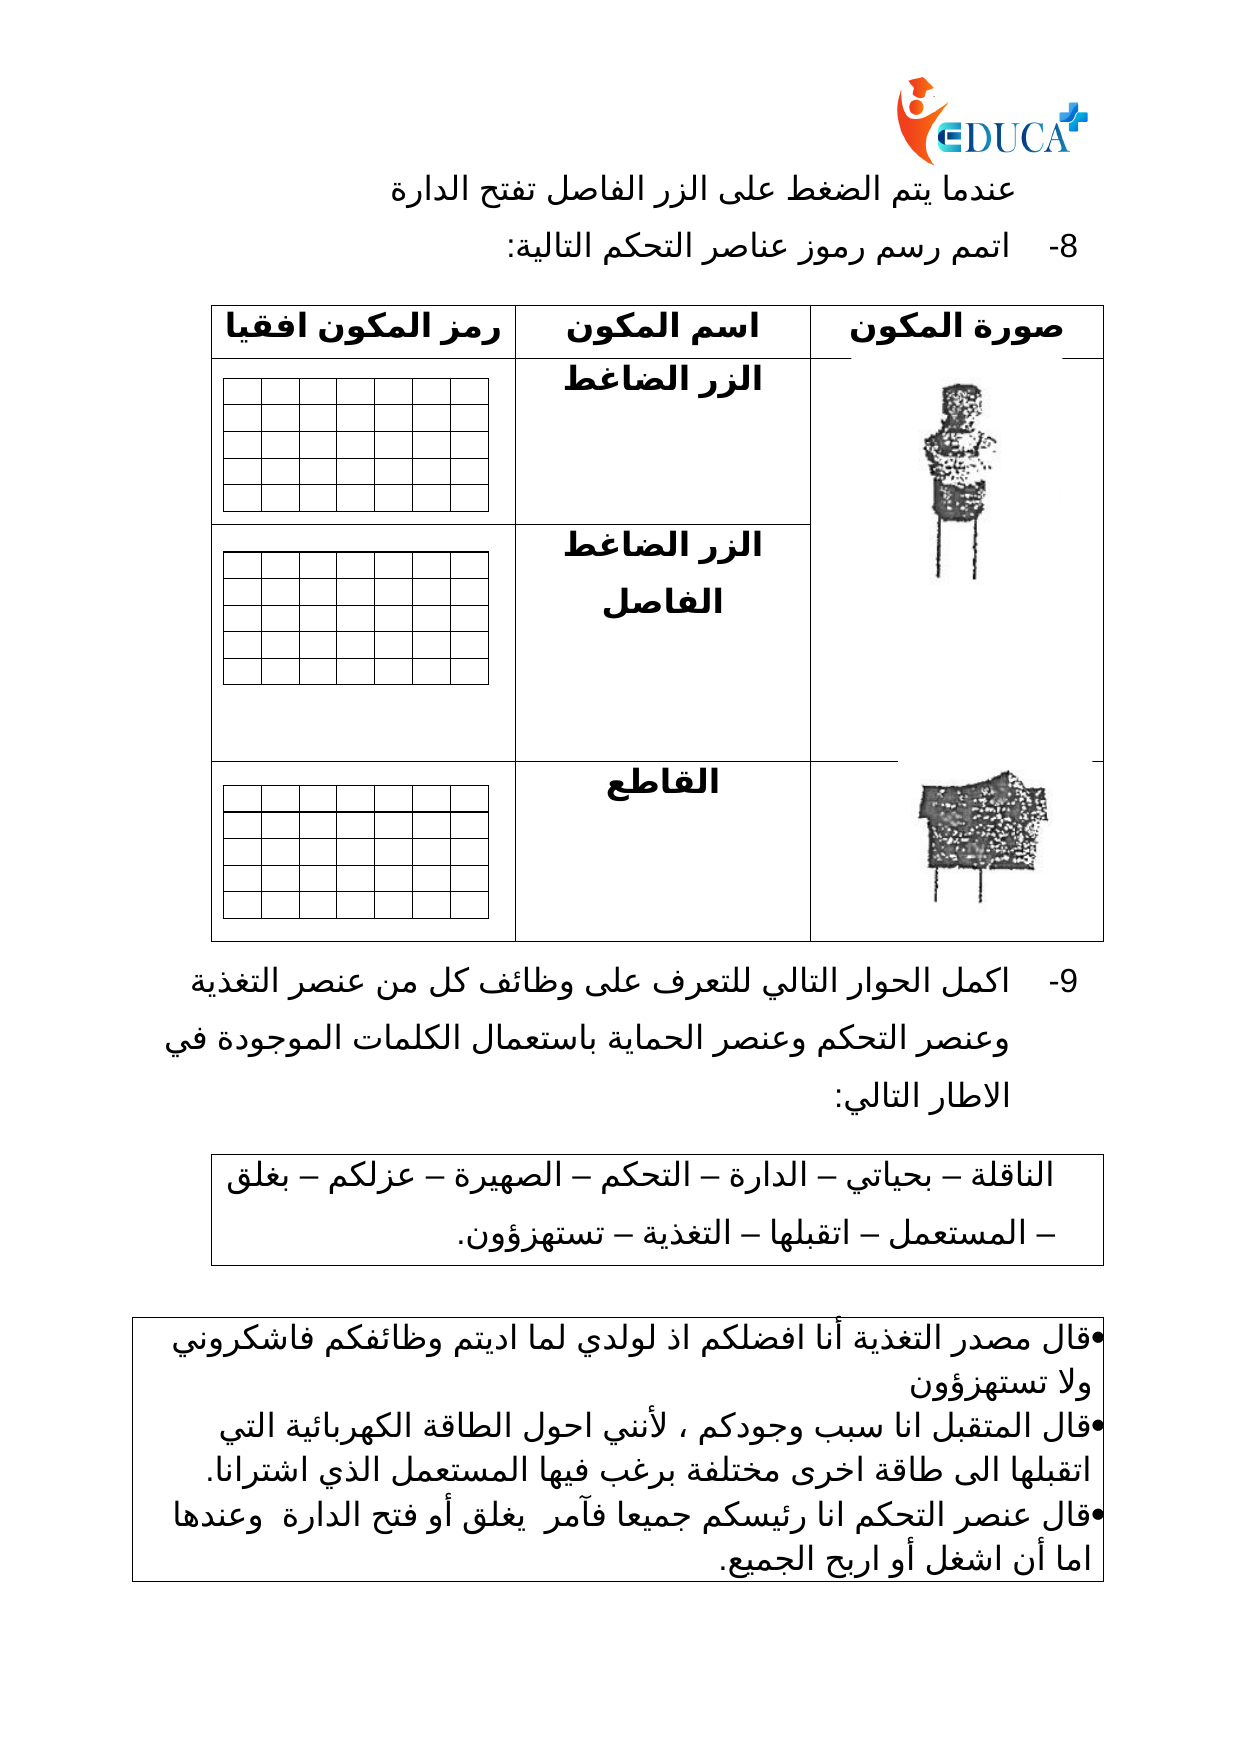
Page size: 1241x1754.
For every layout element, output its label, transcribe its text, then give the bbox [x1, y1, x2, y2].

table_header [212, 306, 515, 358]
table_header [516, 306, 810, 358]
list عندما يتم الضغط على الزر الفاصل تفتح الدارة [148, 169, 1018, 207]
picture [890, 73, 1093, 169]
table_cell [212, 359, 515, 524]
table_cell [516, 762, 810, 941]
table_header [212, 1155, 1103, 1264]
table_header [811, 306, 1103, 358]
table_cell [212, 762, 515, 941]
picture [851, 358, 1063, 621]
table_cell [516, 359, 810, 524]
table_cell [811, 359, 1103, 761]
picture [898, 761, 1093, 926]
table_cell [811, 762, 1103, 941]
list اكمل الحوار التالي للتعرف على وظائف كل من عنصر التغذية وعنصر التحكم وعنصر الحماية باستعمال الكلمات الموجودة في الاطار التالي: [148, 961, 1048, 1114]
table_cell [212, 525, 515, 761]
list اتمم رسم رموز عناصر التحكم التالية: [148, 227, 1048, 265]
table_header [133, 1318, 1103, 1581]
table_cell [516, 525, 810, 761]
